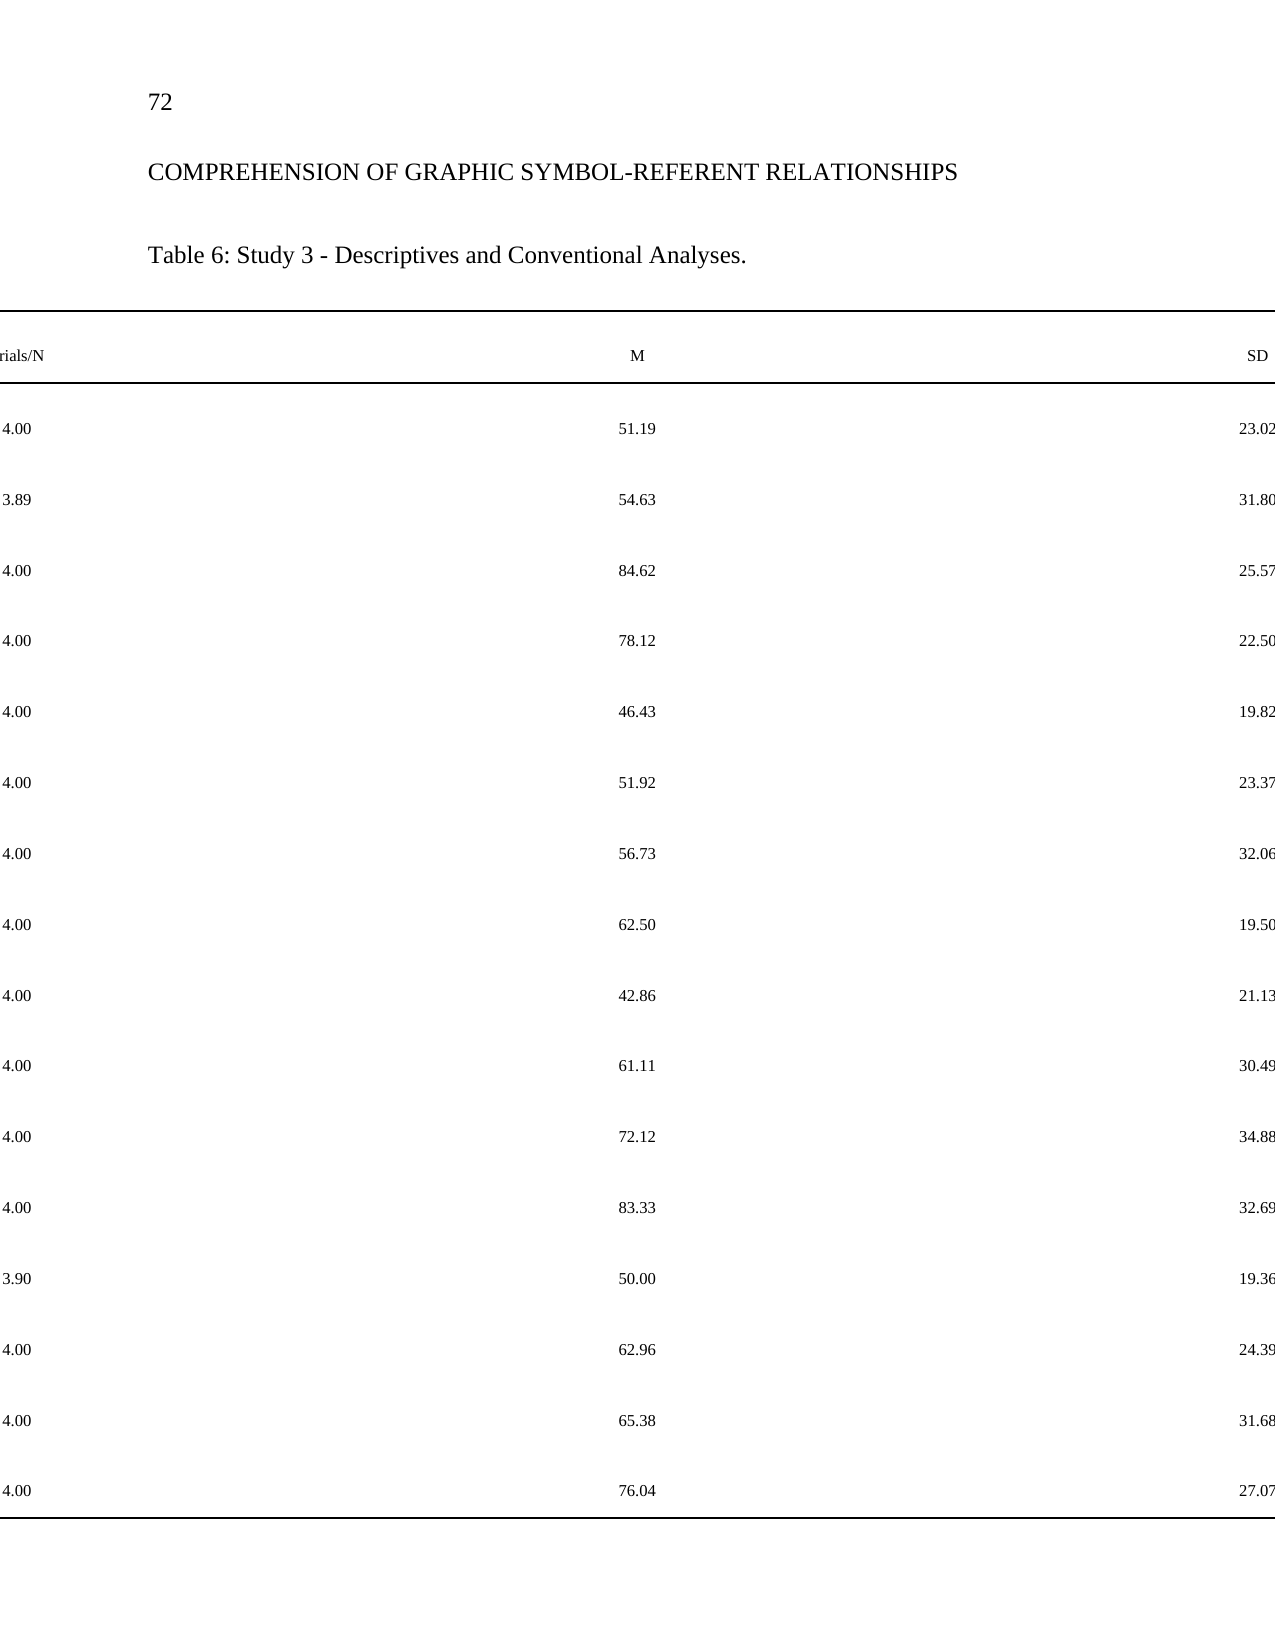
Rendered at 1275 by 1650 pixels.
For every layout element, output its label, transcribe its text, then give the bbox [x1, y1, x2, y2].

table_cell 46.43 [327, 667, 947, 738]
table_cell 4.00 [0, 526, 327, 596]
table_cell 54.63 [327, 455, 947, 526]
table_cell 31.80 [947, 455, 1275, 526]
table_cell 3.89 [0, 455, 327, 526]
table_cell 4.00 [0, 384, 327, 455]
table_cell 3.90 [0, 1234, 327, 1305]
table_cell 61.11 [327, 1021, 947, 1092]
table_cell 19.50 [947, 880, 1275, 951]
table_cell 30.49 [947, 1021, 1275, 1092]
table_cell 4.00 [0, 951, 327, 1021]
table_cell 50.00 [327, 1234, 947, 1305]
table_cell 65.38 [327, 1376, 947, 1446]
table_cell 4.00 [0, 738, 327, 809]
table_cell 84.62 [327, 526, 947, 596]
table_cell 4.00 [0, 1163, 327, 1234]
table_cell 19.82 [947, 667, 1275, 738]
table_cell 42.86 [327, 951, 947, 1021]
text Table 6: Study 3 - Descriptives and Conventional Analyses. [148, 240, 1127, 269]
table_header M [327, 312, 947, 382]
table_cell 62.96 [327, 1305, 947, 1376]
table_cell 4.00 [0, 809, 327, 880]
table_cell 24.39 [947, 1305, 1275, 1376]
table_cell 78.12 [327, 596, 947, 667]
table_cell 4.00 [0, 667, 327, 738]
table_header Trials/N [0, 312, 327, 382]
table_cell 83.33 [327, 1163, 947, 1234]
table_cell 25.57 [947, 526, 1275, 596]
table_cell 32.06 [947, 809, 1275, 880]
table_cell 76.04 [327, 1446, 947, 1517]
table_cell 4.00 [0, 1305, 327, 1376]
table_cell 4.00 [0, 1092, 327, 1163]
table_cell 34.88 [947, 1092, 1275, 1163]
table_cell 31.68 [947, 1376, 1275, 1446]
table_cell 4.00 [0, 1376, 327, 1446]
table_cell 22.50 [947, 596, 1275, 667]
table_cell 72.12 [327, 1092, 947, 1163]
table_cell 51.92 [327, 738, 947, 809]
table_cell 56.73 [327, 809, 947, 880]
table_cell 4.00 [0, 1446, 327, 1517]
table_cell 62.50 [327, 880, 947, 951]
table_cell 23.37 [947, 738, 1275, 809]
table_cell 51.19 [327, 384, 947, 455]
table_cell 32.69 [947, 1163, 1275, 1234]
table_cell 19.36 [947, 1234, 1275, 1305]
table_cell 4.00 [0, 880, 327, 951]
table_cell 4.00 [0, 1021, 327, 1092]
table_cell 4.00 [0, 596, 327, 667]
table_cell 27.07 [947, 1446, 1275, 1517]
table_cell 23.02 [947, 384, 1275, 455]
table_cell 21.13 [947, 951, 1275, 1021]
table_header SD [947, 312, 1275, 382]
